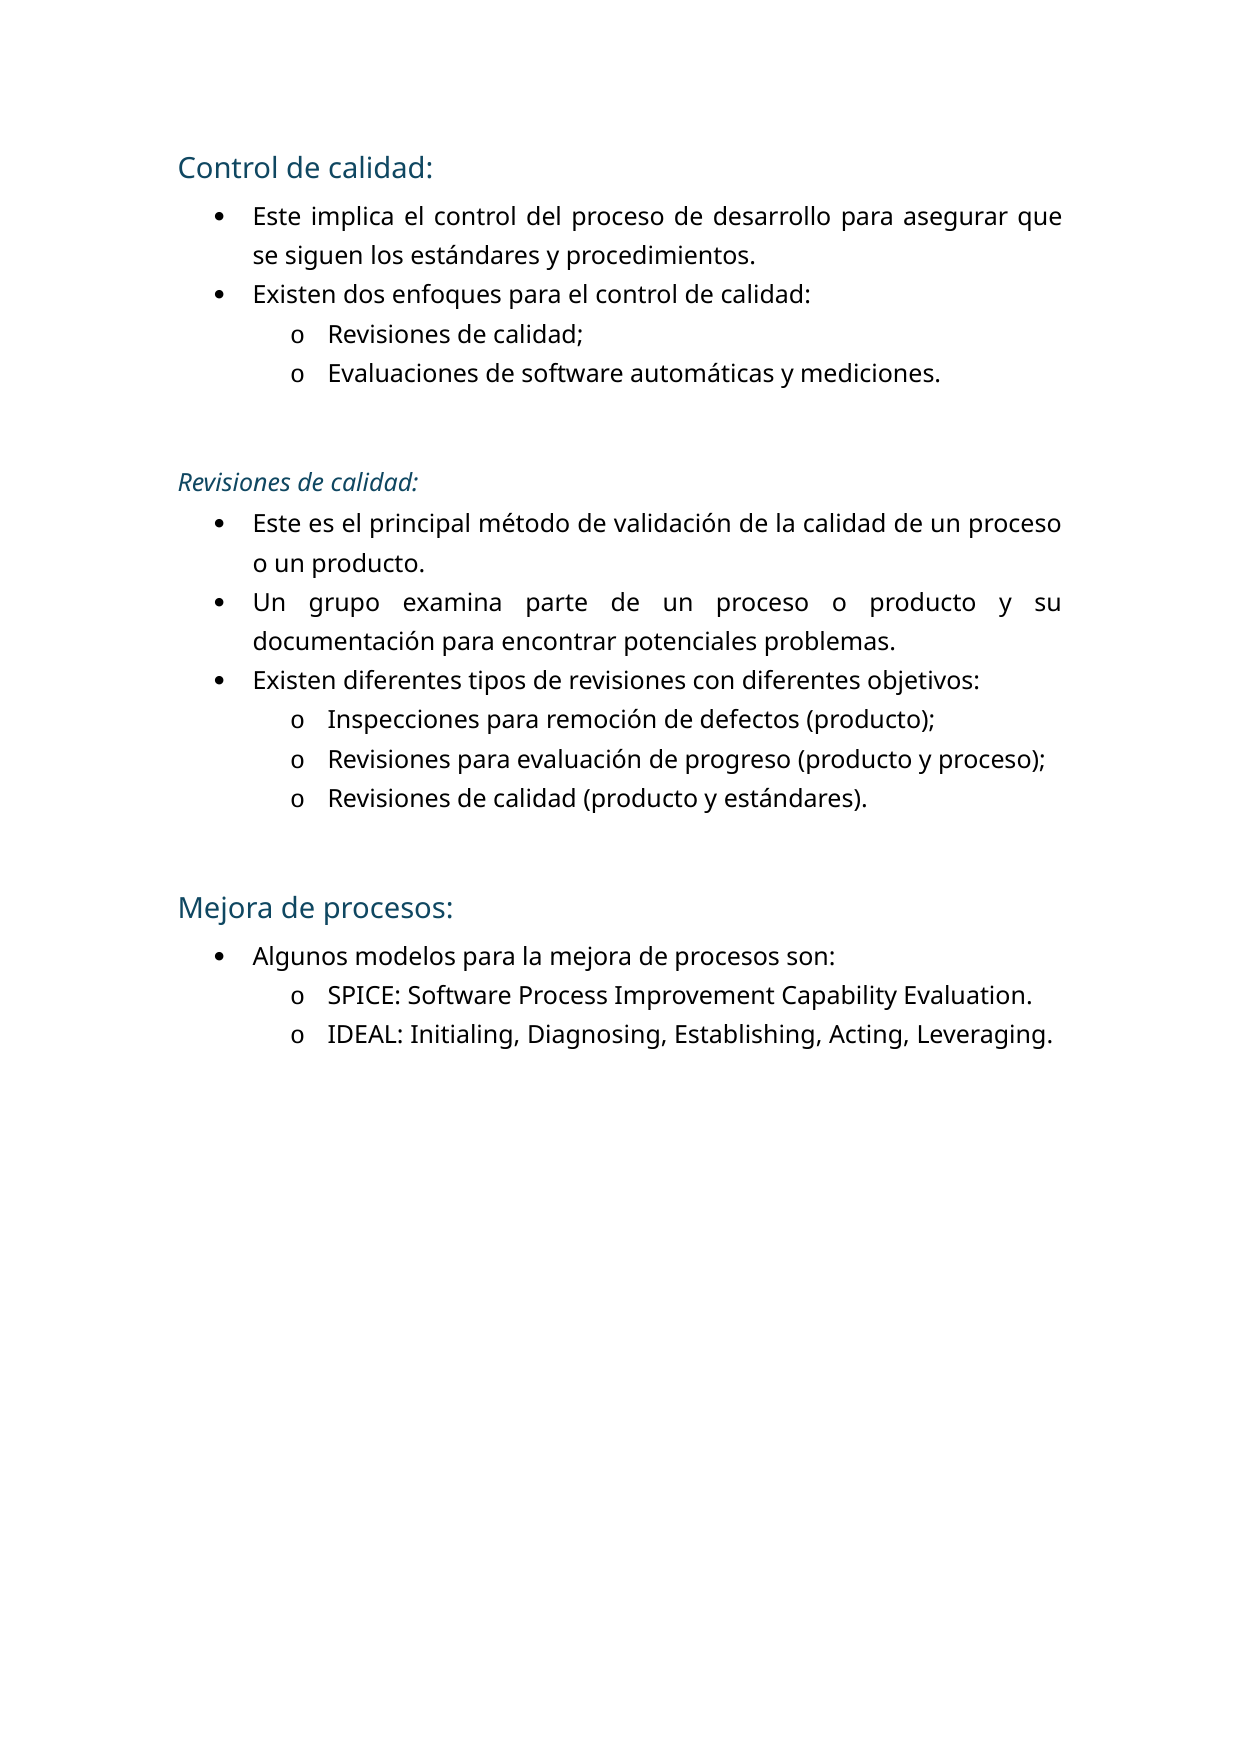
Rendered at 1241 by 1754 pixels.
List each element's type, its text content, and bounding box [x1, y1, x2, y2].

list Inspecciones para remoción de defectos (producto); [290, 702, 1063, 736]
list SPICE: Software Process Improvement Capability Evaluation. [290, 977, 1063, 1012]
list Existen dos enfoques para el control de calidad: [215, 277, 1063, 311]
subtitle Revisiones de calidad: [177, 465, 1063, 499]
list Revisiones de calidad (producto y estándares). [290, 781, 1063, 815]
list Este implica el control del proceso de desarrollo para asegurar que se siguen los estándares y procedimientos. [215, 199, 1063, 272]
list IDEAL: Initialing, Diagnosing, Establishing, Acting, Leveraging. [290, 1017, 1063, 1051]
list Este es el principal método de validación de la calidad de un proceso o un producto. [215, 506, 1063, 579]
list Un grupo examina parte de un proceso o producto y su documentación para encontrar potenciales problemas. [215, 584, 1063, 658]
list Revisiones de calidad; [290, 316, 1063, 351]
list Evaluaciones de software automáticas y mediciones. [290, 356, 1063, 390]
subtitle Mejora de procesos: [177, 887, 1063, 927]
list Algunos modelos para la mejora de procesos son: [215, 938, 1063, 972]
list Existen diferentes tipos de revisiones con diferentes objetivos: [215, 663, 1063, 697]
list Revisiones para evaluación de progreso (producto y proceso); [290, 741, 1063, 776]
subtitle Control de calidad: [177, 148, 1063, 187]
